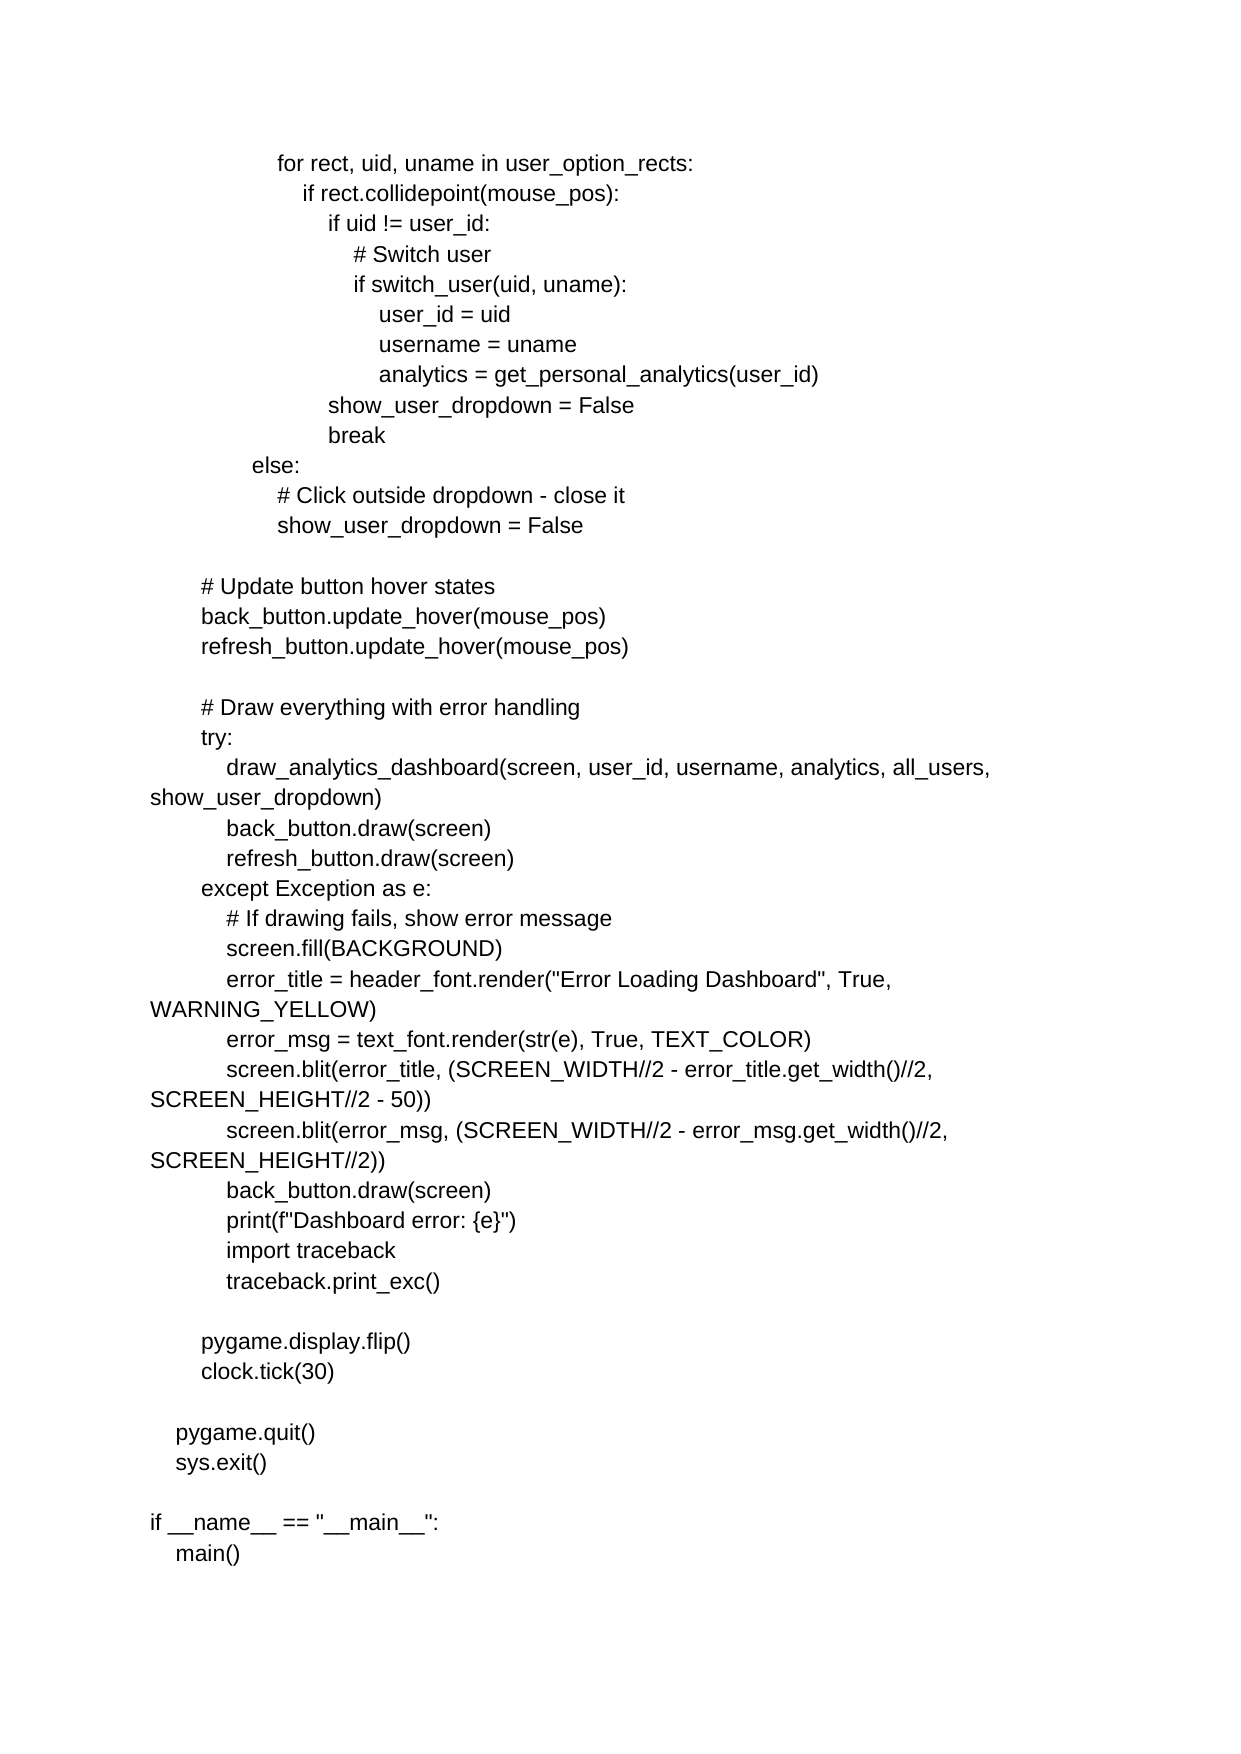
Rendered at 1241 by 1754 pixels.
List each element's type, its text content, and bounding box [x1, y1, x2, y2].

text try: [150, 724, 1090, 750]
text show_user_dropdown = False [150, 512, 1090, 539]
text draw_analytics_dashboard(screen, user_id, username, analytics, all_users, show_user_dropdown) [150, 754, 1090, 811]
text screen.fill(BACKGROUND) [150, 935, 1090, 962]
text analytics = get_personal_analytics(user_id) [150, 361, 1090, 388]
text # Draw everything with error handling [150, 694, 1090, 720]
text else: [150, 452, 1090, 478]
text main() [150, 1539, 1090, 1566]
text refresh_button.draw(screen) [150, 845, 1090, 871]
text # Click outside dropdown - close it [150, 482, 1090, 509]
text if switch_user(uid, uname): [150, 271, 1090, 297]
text back_button.draw(screen) [150, 814, 1090, 841]
text # If drawing fails, show error message [150, 905, 1090, 932]
text user_id = uid [150, 301, 1090, 327]
text if rect.collidepoint(mouse_pos): [150, 180, 1090, 207]
text back_button.update_hover(mouse_pos) [150, 603, 1090, 629]
text refresh_button.update_hover(mouse_pos) [150, 633, 1090, 660]
text import traceback [150, 1237, 1090, 1264]
text print(f"Dashboard error: {e}") [150, 1207, 1090, 1234]
text break [150, 422, 1090, 448]
text username = uname [150, 331, 1090, 358]
text if uid != user_id: [150, 210, 1090, 237]
text back_button.draw(screen) [150, 1177, 1090, 1203]
text sys.exit() [150, 1449, 1090, 1475]
text for rect, uid, uname in user_option_rects: [150, 150, 1090, 176]
text pygame.quit() [150, 1419, 1090, 1445]
text screen.blit(error_title, (SCREEN_WIDTH//2 - error_title.get_width()//2, SCREEN_HEIGHT//2 - 50)) [150, 1056, 1090, 1113]
text screen.blit(error_msg, (SCREEN_WIDTH//2 - error_msg.get_width()//2, SCREEN_HEIGHT//2)) [150, 1117, 1090, 1173]
text except Exception as e: [150, 875, 1090, 901]
text traceback.print_exc() [150, 1268, 1090, 1294]
text if __name__ == "__main__": [150, 1509, 1090, 1536]
text clock.tick(30) [150, 1358, 1090, 1385]
text # Update button hover states [150, 573, 1090, 599]
text show_user_dropdown = False [150, 392, 1090, 418]
text # Switch user [150, 241, 1090, 267]
text pygame.display.flip() [150, 1328, 1090, 1354]
text error_title = header_font.render("Error Loading Dashboard", True, WARNING_YELLOW) [150, 966, 1090, 1022]
text error_msg = text_font.render(str(e), True, TEXT_COLOR) [150, 1026, 1090, 1052]
